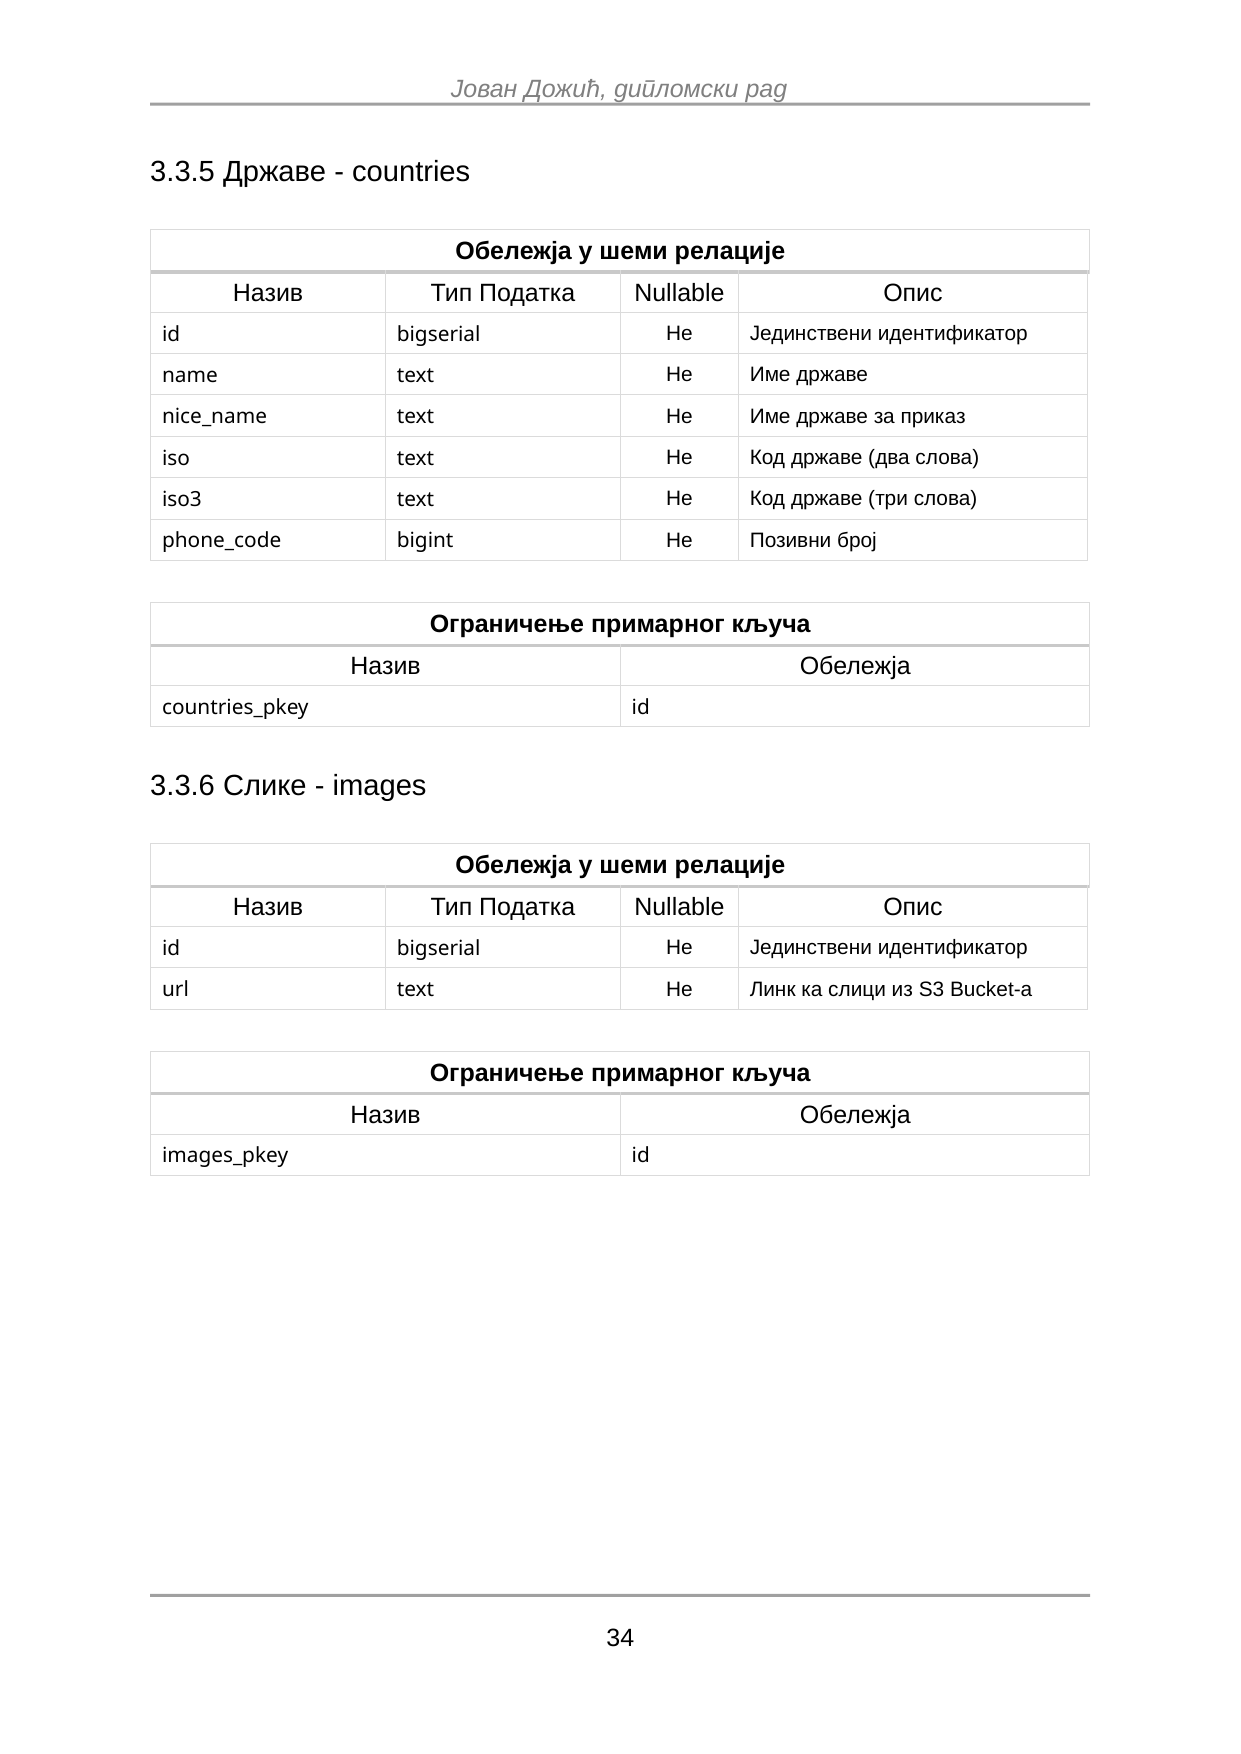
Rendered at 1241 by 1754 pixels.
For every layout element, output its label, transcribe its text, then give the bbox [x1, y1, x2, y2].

table_header Обележја у шеми релације [151, 844, 1089, 884]
table_cell bigserial [386, 927, 620, 967]
table_cell Nullable [621, 274, 738, 312]
table_cell id [151, 927, 385, 967]
table_cell text [386, 354, 620, 394]
table_cell iso [151, 437, 385, 477]
table_cell Не [621, 395, 738, 436]
table_cell Назив [151, 274, 385, 312]
table_cell text [386, 437, 620, 477]
table_cell Назив [151, 647, 620, 685]
table_header Ограничење примарног кључа [151, 603, 1089, 643]
subtitle 3.3.6 Слике - images [150, 768, 1090, 802]
table_cell Не [621, 520, 738, 560]
table_header Обележја у шеми релације [151, 230, 1089, 270]
table_cell Позивни број [739, 520, 1087, 560]
table_cell Обележја [621, 647, 1089, 685]
table_cell Јединствени идентификатор [739, 927, 1087, 967]
table_cell bigint [386, 520, 620, 560]
table_cell id [151, 313, 385, 353]
table_cell Код државе (два слова) [739, 437, 1087, 477]
table_cell Име државе [739, 354, 1087, 394]
table_cell id [621, 1135, 1089, 1175]
table_header Ограничење примарног кључа [151, 1052, 1089, 1092]
table_cell Линк ка слици из S3 Bucket-a [739, 968, 1087, 1009]
table_cell countries_pkey [151, 686, 620, 726]
table_cell Не [621, 927, 738, 967]
table_cell Не [621, 354, 738, 394]
table_cell Не [621, 437, 738, 477]
table_cell Опис [739, 888, 1087, 926]
table_cell Nullable [621, 888, 738, 926]
table_cell images_pkey [151, 1135, 620, 1175]
table_cell Не [621, 313, 738, 353]
table_cell Тип Податка [386, 274, 620, 312]
table_cell Опис [739, 274, 1087, 312]
table_cell bigserial [386, 313, 620, 353]
table_cell phone_code [151, 520, 385, 560]
table_cell Обележја [621, 1095, 1089, 1134]
table_cell id [621, 686, 1089, 726]
table_cell Назив [151, 888, 385, 926]
table_cell iso3 [151, 478, 385, 518]
table_cell Назив [151, 1095, 620, 1134]
table_cell name [151, 354, 385, 394]
table_cell Не [621, 968, 738, 1009]
subtitle 3.3.5 Државе - countries [150, 154, 1090, 188]
table_cell Код државе (три слова) [739, 478, 1087, 518]
table_cell text [386, 478, 620, 518]
table_cell Не [621, 478, 738, 518]
table_cell text [386, 968, 620, 1009]
table_cell Јединствени идентификатор [739, 313, 1087, 353]
table_cell text [386, 395, 620, 436]
table_cell Име државе за приказ [739, 395, 1087, 436]
table_cell nice_name [151, 395, 385, 436]
table_cell url [151, 968, 385, 1009]
table_cell Тип Податка [386, 888, 620, 926]
